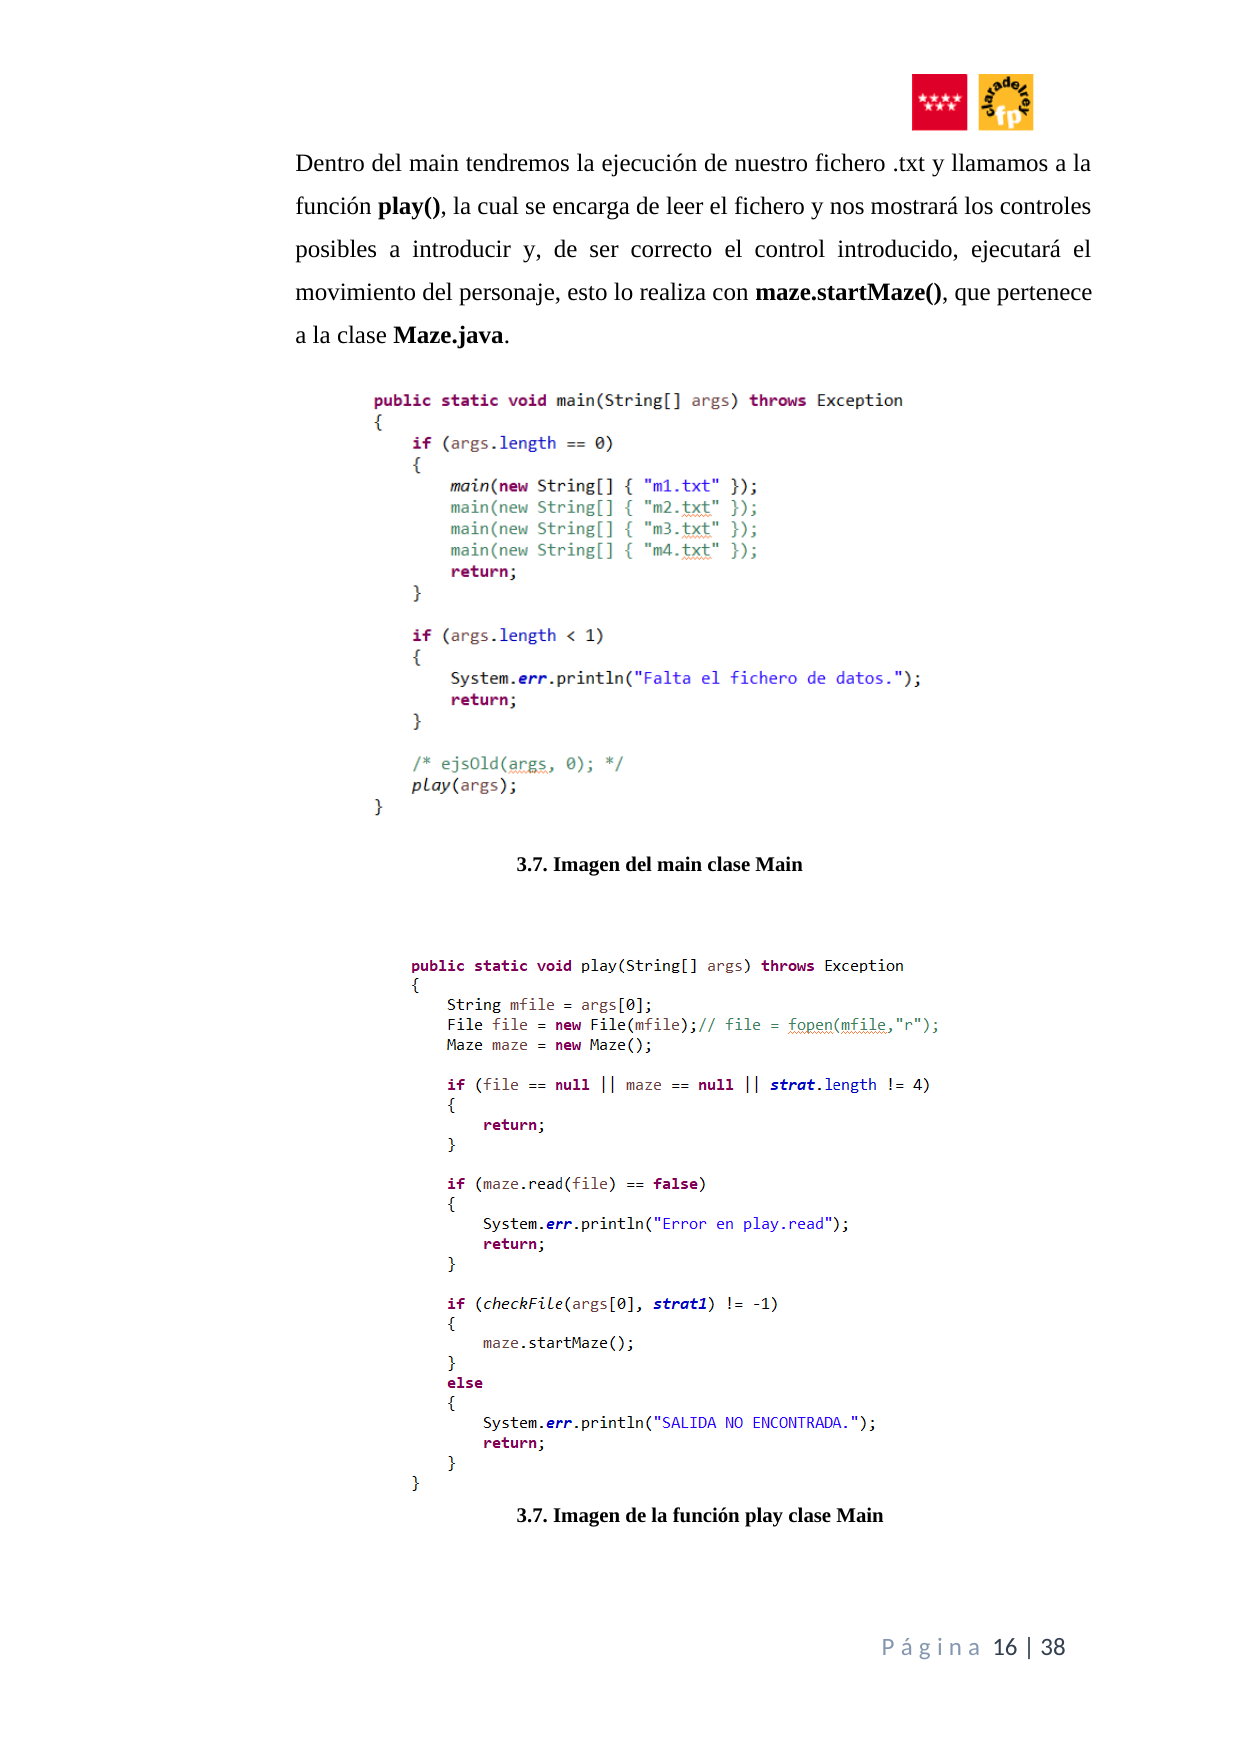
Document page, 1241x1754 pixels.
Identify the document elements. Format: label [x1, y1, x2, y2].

picture [368, 380, 941, 822]
picture [396, 947, 947, 1501]
picture [911, 73, 1034, 131]
